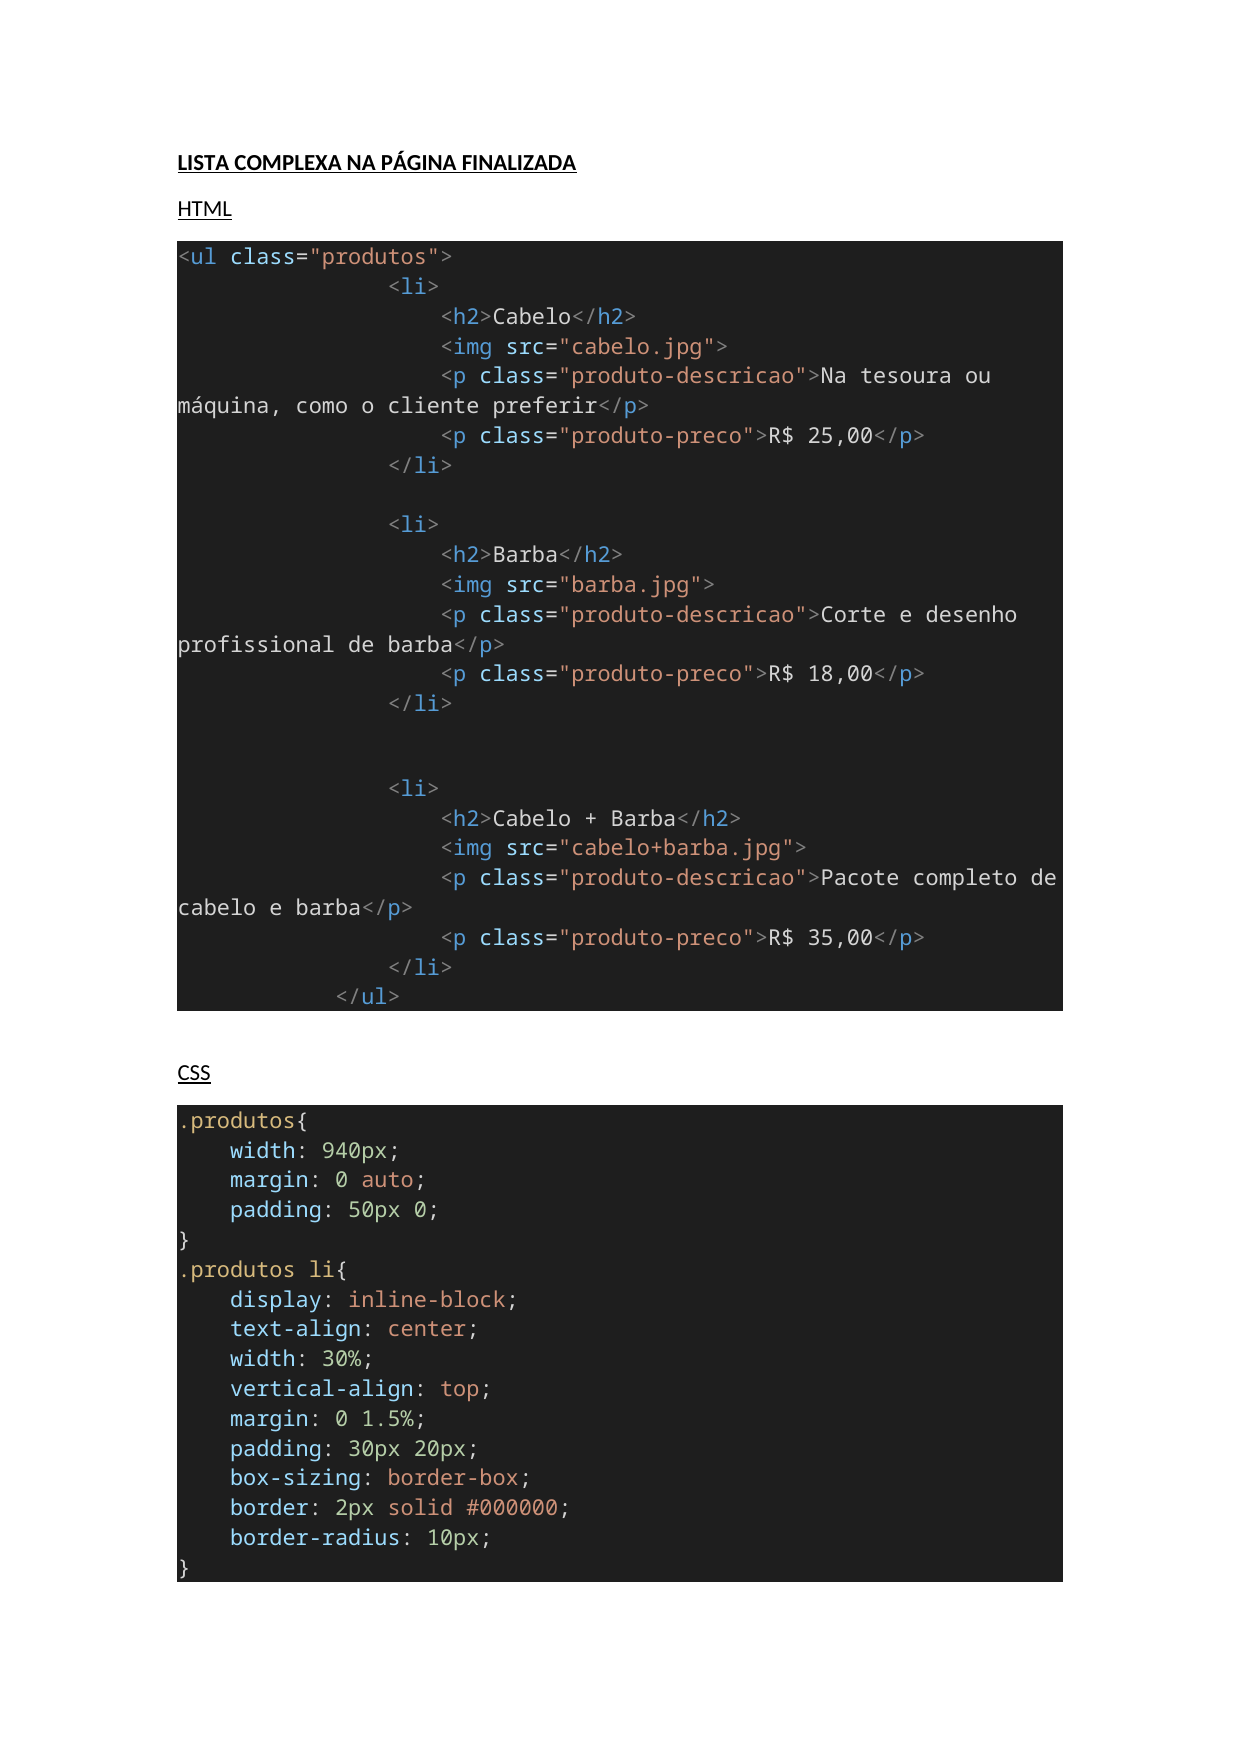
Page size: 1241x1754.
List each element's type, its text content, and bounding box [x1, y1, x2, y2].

text LISTA COMPLEXA NA PÁGINA FINALIZADA [177, 148, 1063, 176]
text <img src="barba.jpg"> [177, 569, 1063, 599]
text padding: 30px 20px; [177, 1433, 1063, 1462]
text CSS [177, 1058, 1063, 1086]
text <p class="produto-descricao">Pacote completo de cabelo e barba</p> [177, 862, 1063, 922]
text <p class="produto-descricao">Corte e desenho profissional de barba</p> [177, 599, 1063, 658]
text .produtos{ [177, 1105, 1063, 1135]
text <p class="produto-preco">R$ 18,00</p> [177, 658, 1063, 688]
text <li> [177, 271, 1063, 301]
text </ul> [177, 981, 1063, 1011]
text <p class="produto-preco">R$ 35,00</p> [177, 922, 1063, 952]
text margin: 0 1.5%; [177, 1403, 1063, 1433]
text HTML [177, 194, 1063, 222]
text <h2>Cabelo</h2> [177, 301, 1063, 331]
text width: 940px; [177, 1135, 1063, 1164]
text .produtos li{ [177, 1254, 1063, 1284]
text text-align: center; [177, 1313, 1063, 1343]
text <img src="cabelo.jpg"> [177, 331, 1063, 361]
text border: 2px solid #000000; [177, 1492, 1063, 1522]
text padding: 50px 0; [177, 1194, 1063, 1224]
text border-radius: 10px; [177, 1522, 1063, 1552]
text vertical-align: top; [177, 1373, 1063, 1403]
text box-sizing: border-box; [177, 1462, 1063, 1492]
text width: 30%; [177, 1343, 1063, 1373]
text <h2>Barba</h2> [177, 539, 1063, 569]
text <ul class="produtos"> [177, 241, 1063, 271]
text } [177, 1552, 1063, 1582]
text <img src="cabelo+barba.jpg"> [177, 832, 1063, 862]
text <li> [177, 773, 1063, 803]
text } [177, 1224, 1063, 1254]
text </li> [177, 450, 1063, 480]
text </li> [177, 688, 1063, 718]
text <li> [177, 509, 1063, 539]
text <h2>Cabelo + Barba</h2> [177, 803, 1063, 832]
text display: inline-block; [177, 1284, 1063, 1313]
text </li> [177, 952, 1063, 981]
text margin: 0 auto; [177, 1164, 1063, 1194]
text <p class="produto-preco">R$ 25,00</p> [177, 420, 1063, 450]
text <p class="produto-descricao">Na tesoura ou máquina, como o cliente preferir</p> [177, 361, 1063, 420]
